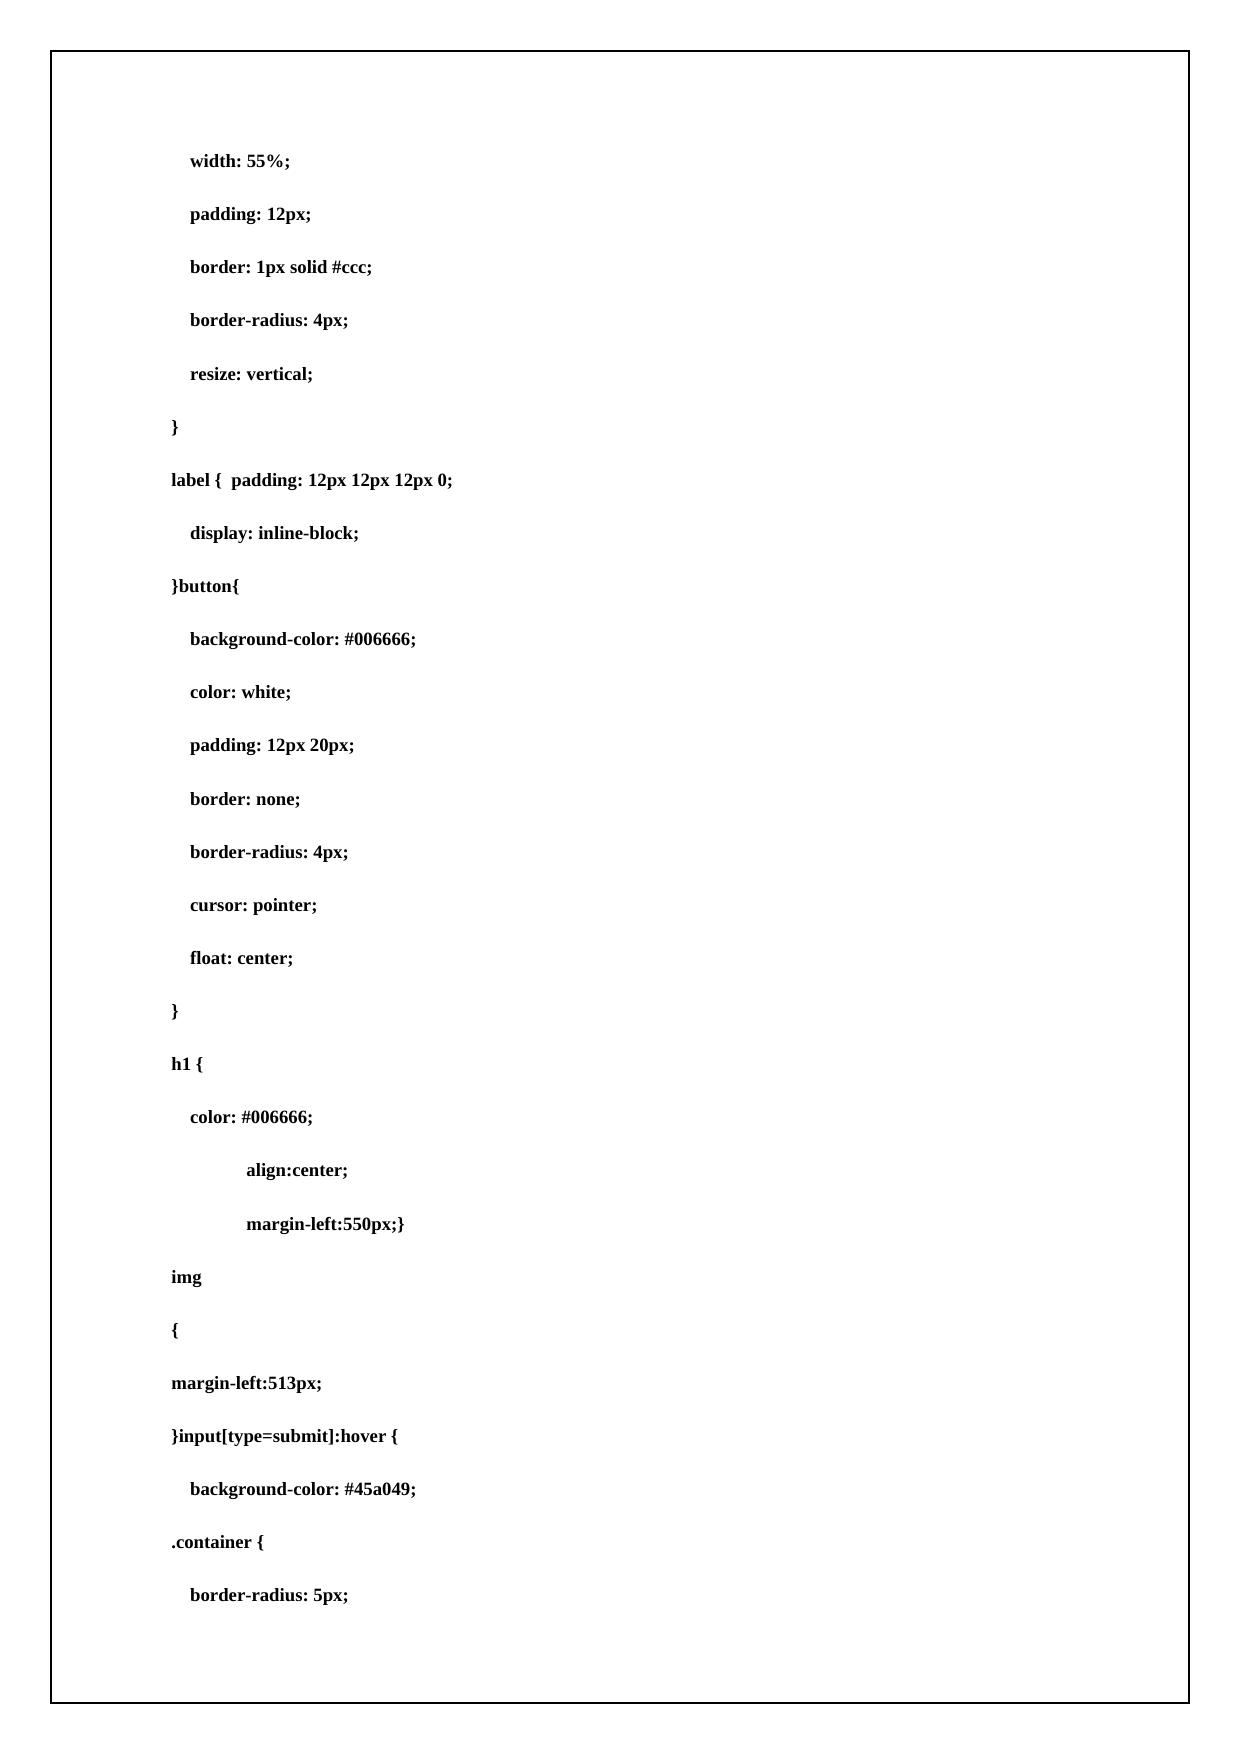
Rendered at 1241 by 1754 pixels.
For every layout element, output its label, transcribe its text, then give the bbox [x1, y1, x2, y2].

text float: center; [171, 947, 1053, 968]
text border-radius: 4px; [171, 309, 1053, 331]
text display: inline-block; [171, 522, 1053, 543]
text color: #006666; [171, 1106, 1053, 1128]
text background-color: #006666; [171, 628, 1053, 650]
text border-radius: 4px; [171, 841, 1053, 862]
text margin-left:513px; [171, 1372, 1053, 1393]
text background-color: #45a049; [171, 1478, 1053, 1500]
text h1 { [171, 1053, 1053, 1075]
text }button{ [171, 575, 1053, 597]
text .container { [171, 1531, 1053, 1553]
text } [171, 1000, 1053, 1022]
text label { padding: 12px 12px 12px 0; [171, 469, 1053, 490]
text padding: 12px; [171, 203, 1053, 225]
text border-radius: 5px; [171, 1584, 1053, 1606]
text width: 55%; [171, 150, 1053, 172]
text border: none; [171, 787, 1053, 809]
text margin-left:550px;} [171, 1212, 1053, 1234]
text border: 1px solid #ccc; [171, 256, 1053, 278]
text color: white; [171, 681, 1053, 703]
text cursor: pointer; [171, 894, 1053, 915]
text padding: 12px 20px; [171, 734, 1053, 756]
text resize: vertical; [171, 362, 1053, 384]
text img [171, 1266, 1053, 1287]
text { [171, 1319, 1053, 1340]
text } [171, 416, 1053, 437]
text align:center; [171, 1159, 1053, 1181]
text }input[type=submit]:hover { [171, 1425, 1053, 1447]
